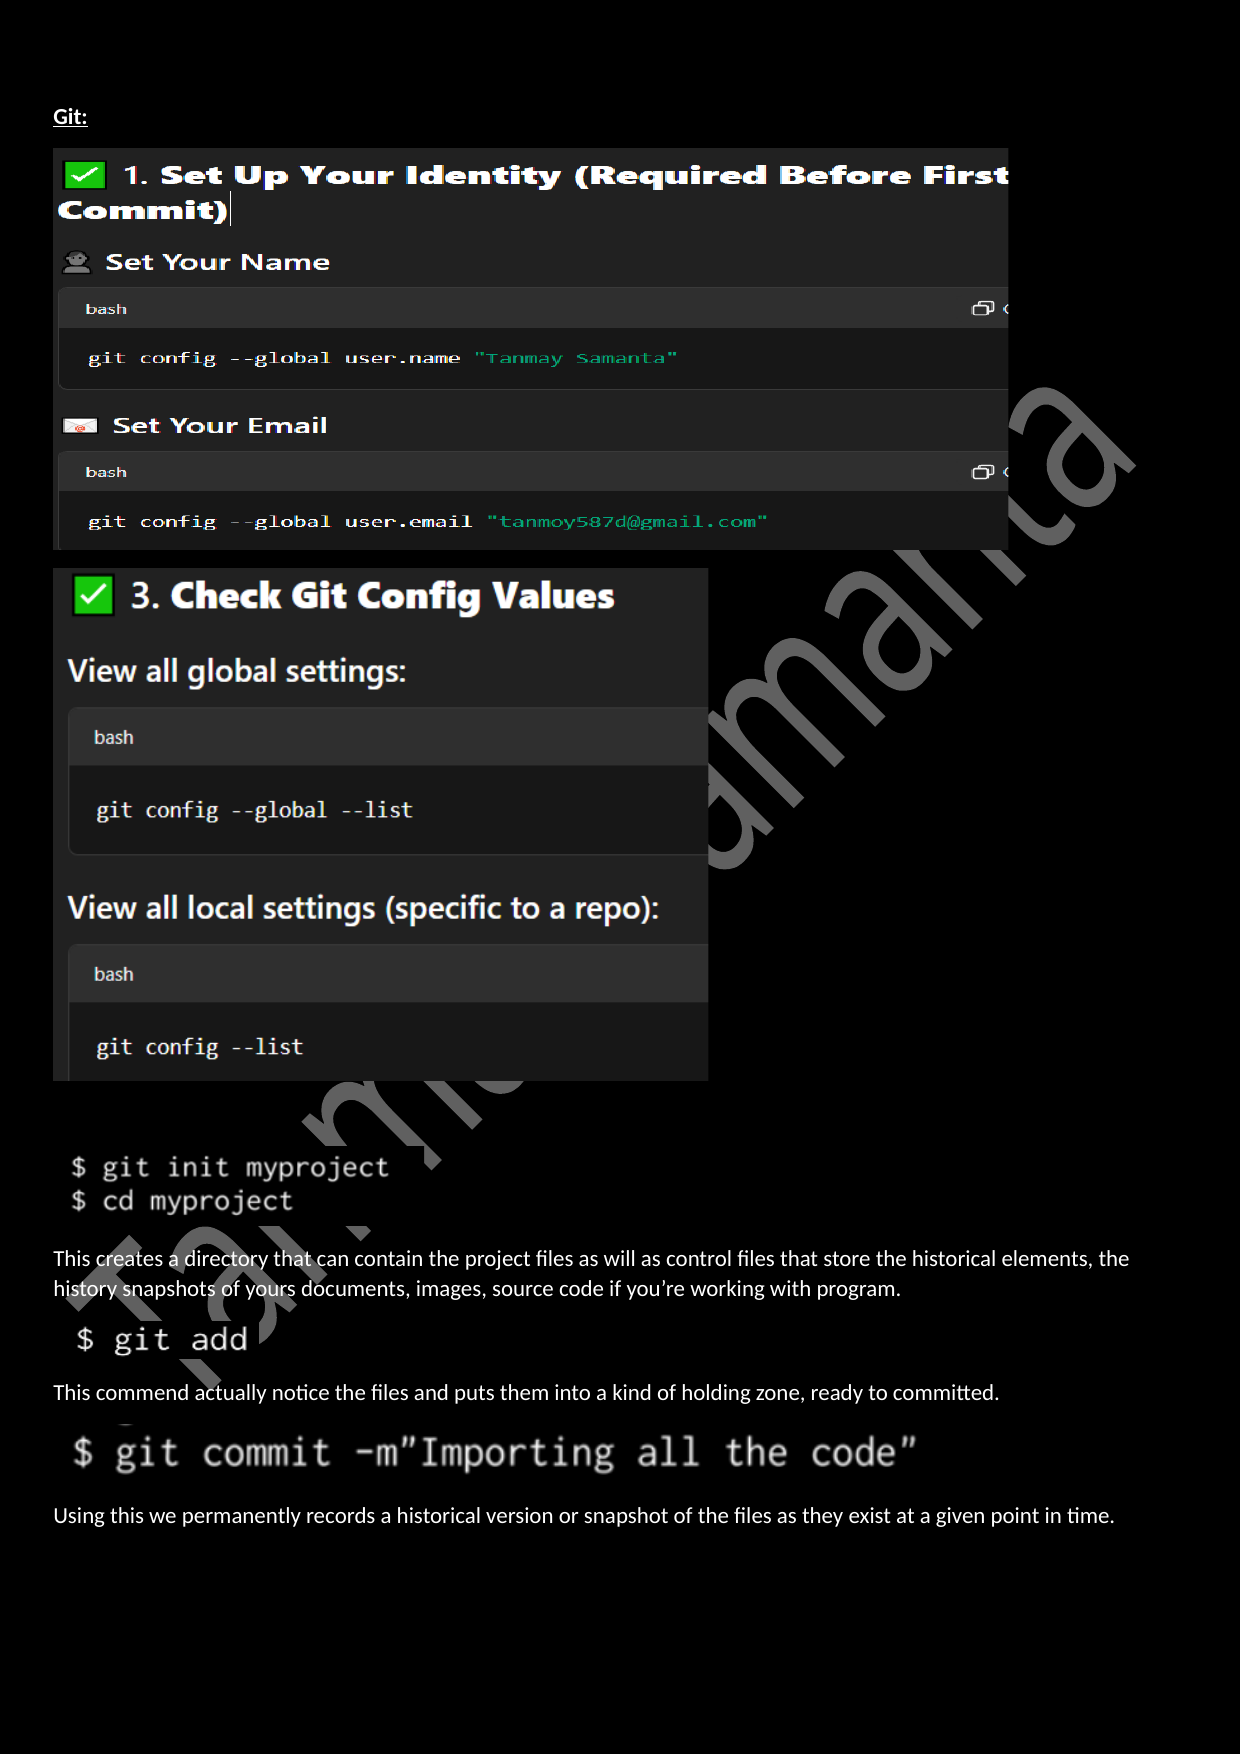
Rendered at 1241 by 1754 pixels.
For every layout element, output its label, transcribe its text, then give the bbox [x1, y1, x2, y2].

picture [53, 568, 709, 1081]
picture [53, 148, 1009, 550]
text This commend actually notice the files and puts them into a kind of holding zone, ready to committed. [53, 1378, 1187, 1406]
text Using this we permanently records a historical version or snapshot of the files as they exist at a given point in time. [53, 1501, 1187, 1529]
picture [53, 1321, 259, 1359]
picture [53, 1146, 425, 1226]
text This creates a directory that can contain the project files as will as control files that store the historical elements, the history snapshots of yours documents, images, source code if you’re working with program. [53, 1244, 1187, 1302]
picture [53, 1424, 932, 1483]
text Git: [53, 102, 1187, 130]
